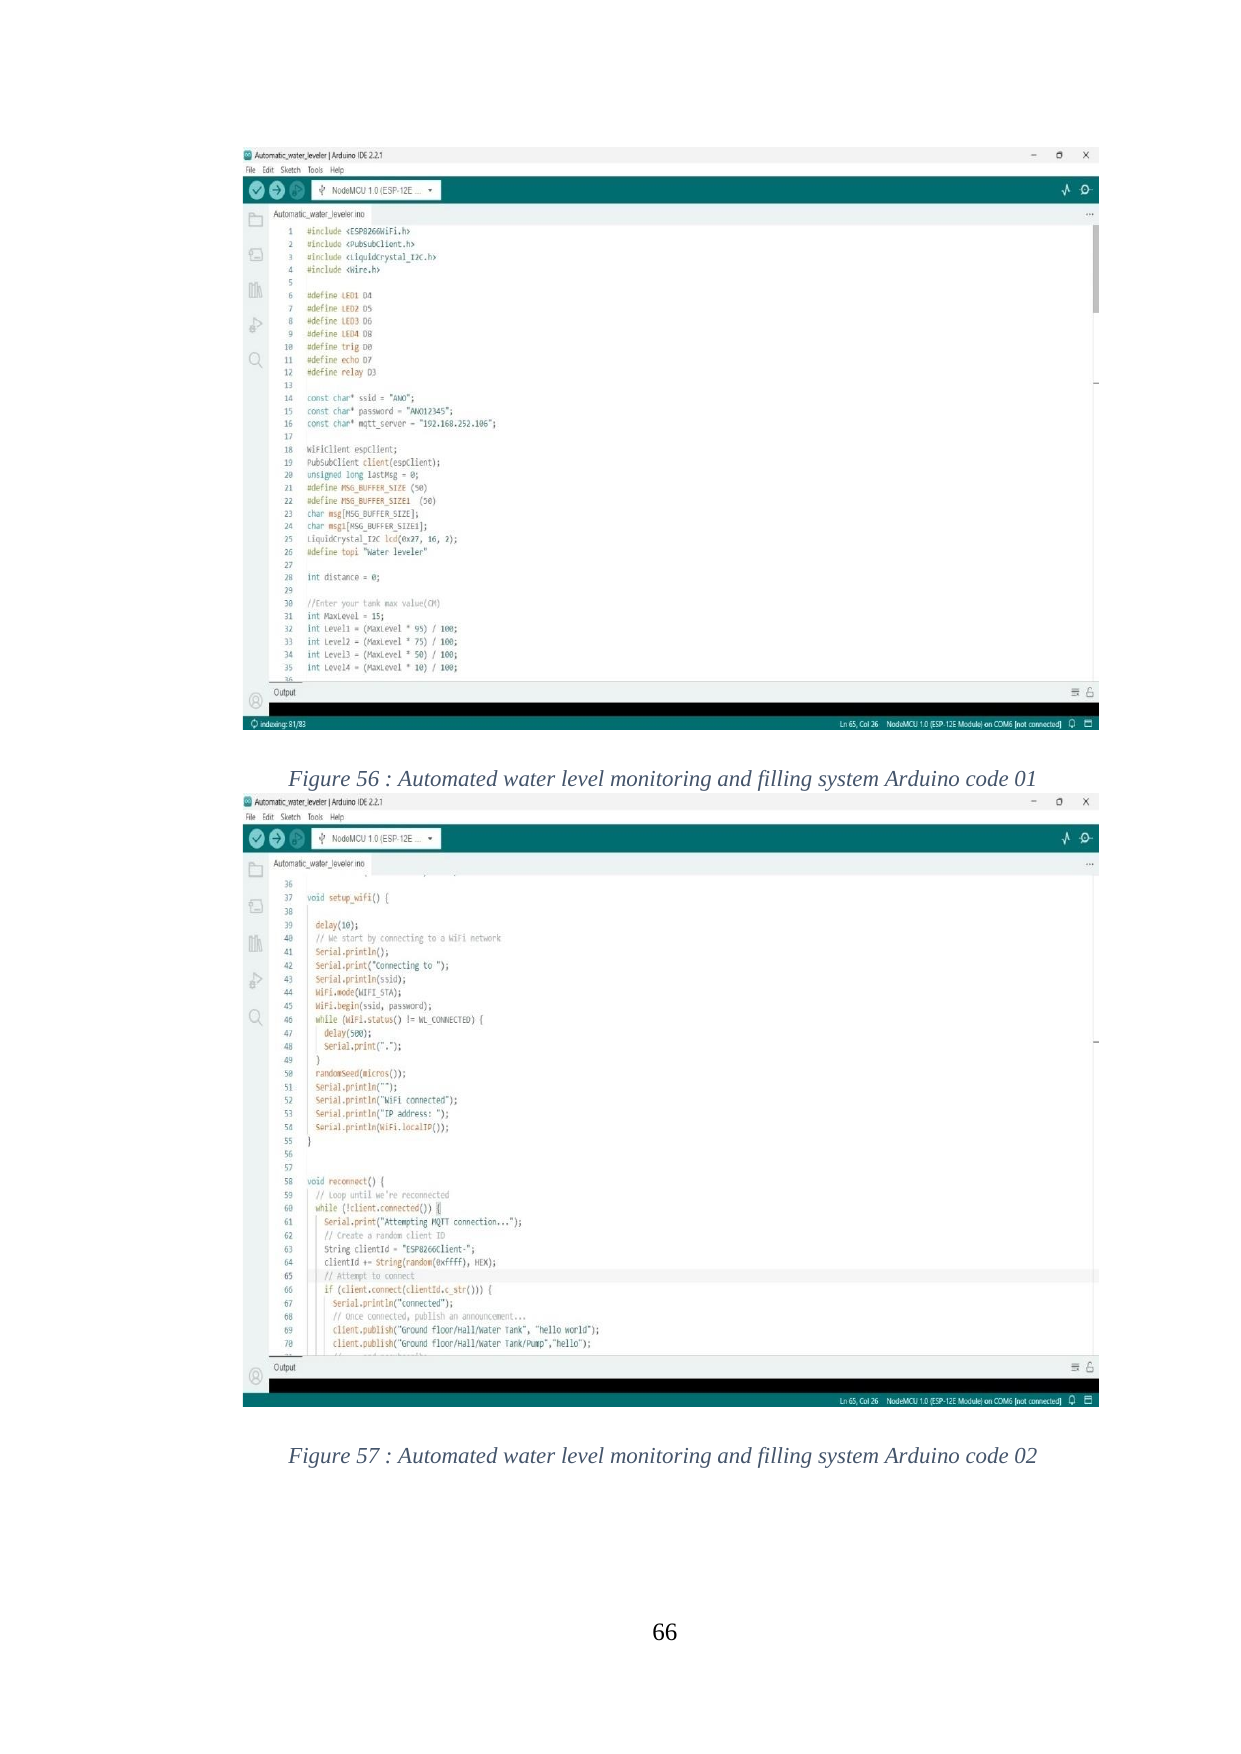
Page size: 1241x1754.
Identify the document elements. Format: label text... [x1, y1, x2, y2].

picture [242, 793, 1099, 1407]
text Figure 56 : Automated water level monitoring and filling system Arduino code 01 [288, 765, 1155, 791]
text Figure 57 : Automated water level monitoring and filling system Arduino code 02 [288, 1443, 1155, 1469]
picture [242, 147, 1099, 730]
